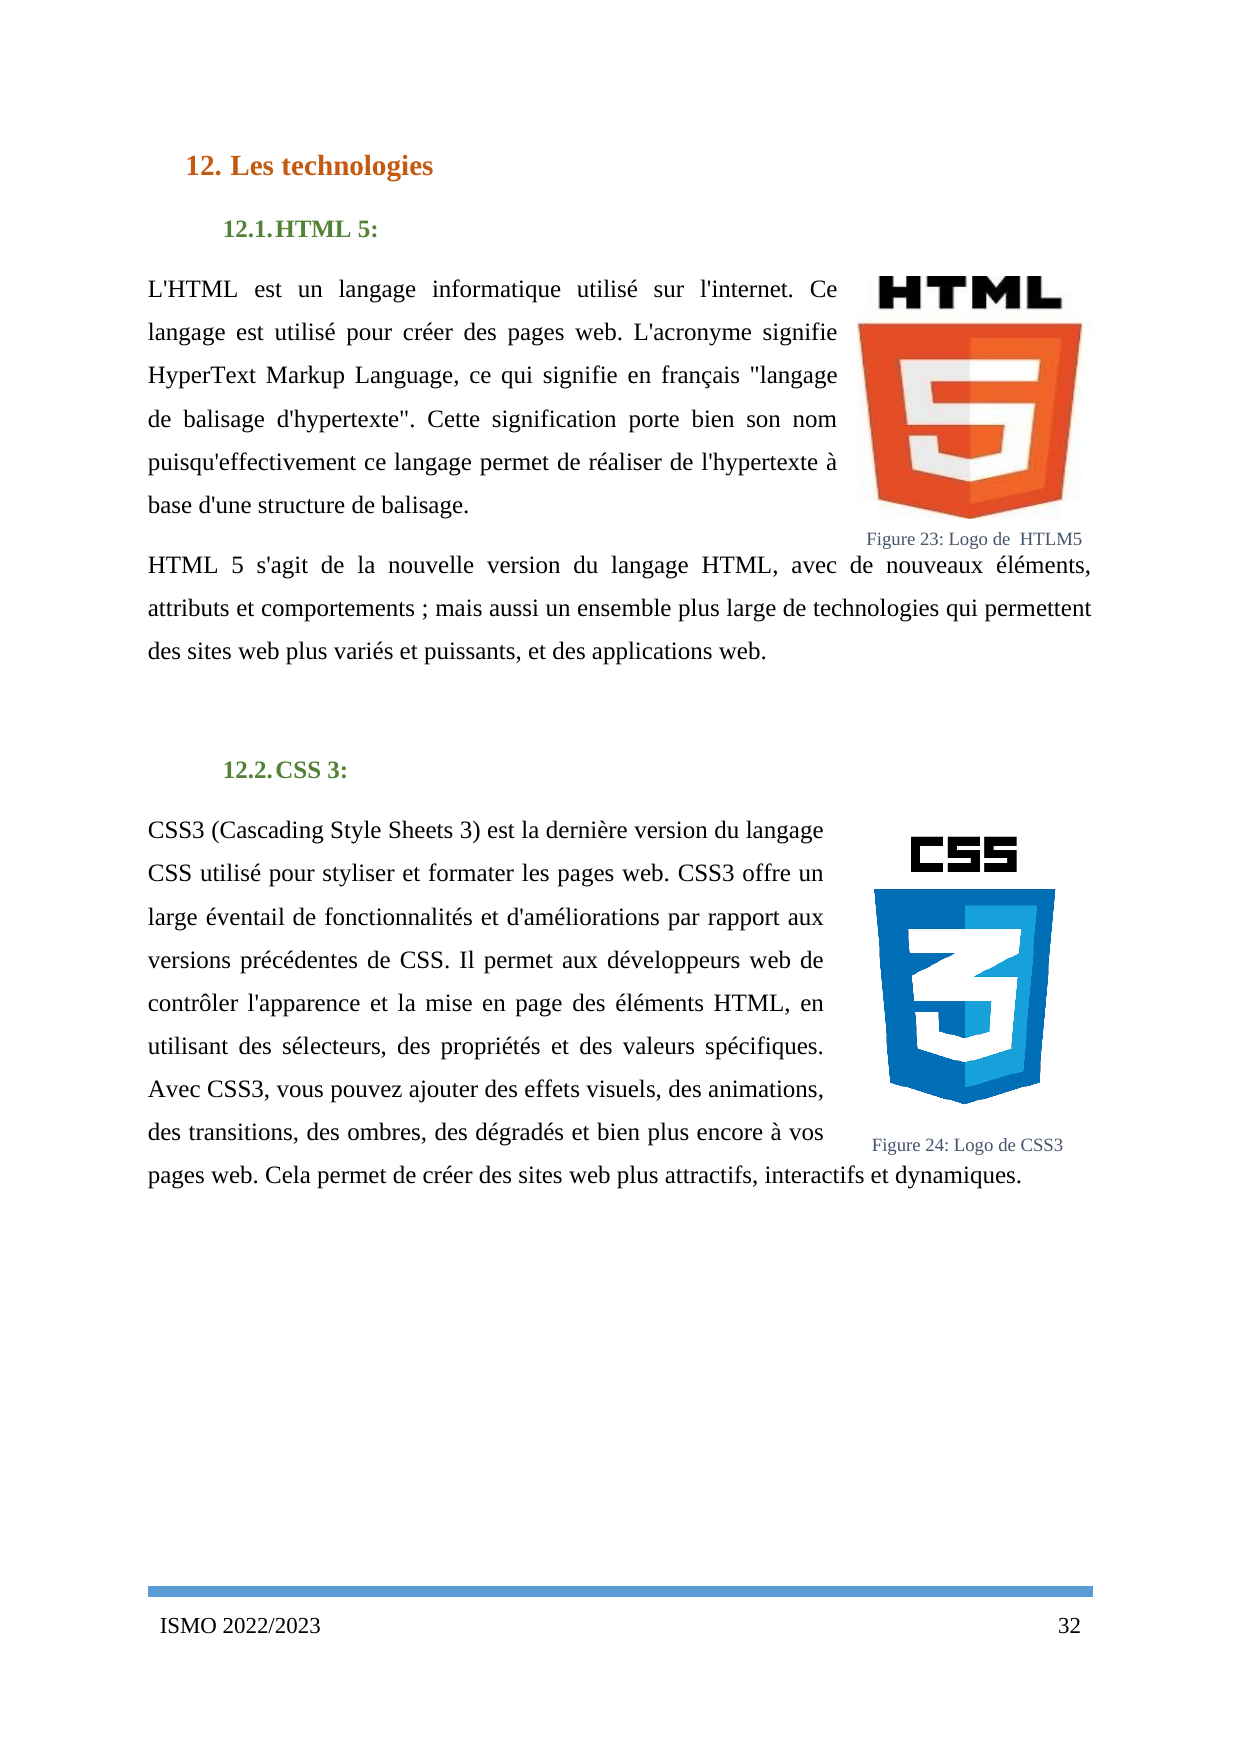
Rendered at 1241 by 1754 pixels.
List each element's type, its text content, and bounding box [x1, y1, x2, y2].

subtitle Les technologies [185, 148, 1093, 181]
picture [843, 816, 1092, 1125]
text CSS3 (Cascading Style Sheets 3) est la dernière version du langage CSS utilisé pour styliser et formater les pages web. CSS3 offre un large éventail de fonctionnalités et d'améliorations par rapport aux versions précédentes de CSS. Il permet aux développeurs web de contrôler l'apparence et la mise en page des éléments HTML, en utilisant des sélecteurs, des propriétés et des valeurs spécifiques. Avec CSS3, vous pouvez ajouter des effets visuels, des animations, des transitions, des ombres, des dégradés et bien plus encore à vos pages web. Cela permet de créer des sites web plus attractifs, interactifs et dynamiques. [148, 815, 1093, 1189]
subtitle HTML 5: [223, 214, 1093, 243]
picture [856, 276, 1093, 519]
subtitle CSS 3: [223, 756, 1093, 784]
text HTML 5 s'agit de la nouvelle version du langage HTML, avec de nouveaux éléments, attributs et comportements ; mais aussi un ensemble plus large de technologies qui permettent des sites web plus variés et puissants, et des applications web. [148, 550, 1093, 665]
text L'HTML est un langage informatique utilisé sur l'internet. Ce langage est utilisé pour créer des pages web. L'acronyme signifie HyperText Markup Language, ce qui signifie en français "langage de balisage d'hypertexte". Cette signification porte bien son nom puisqu'effectivement ce langage permet de réaliser de l'hypertexte à base d'une structure de balisage. [148, 274, 1093, 519]
